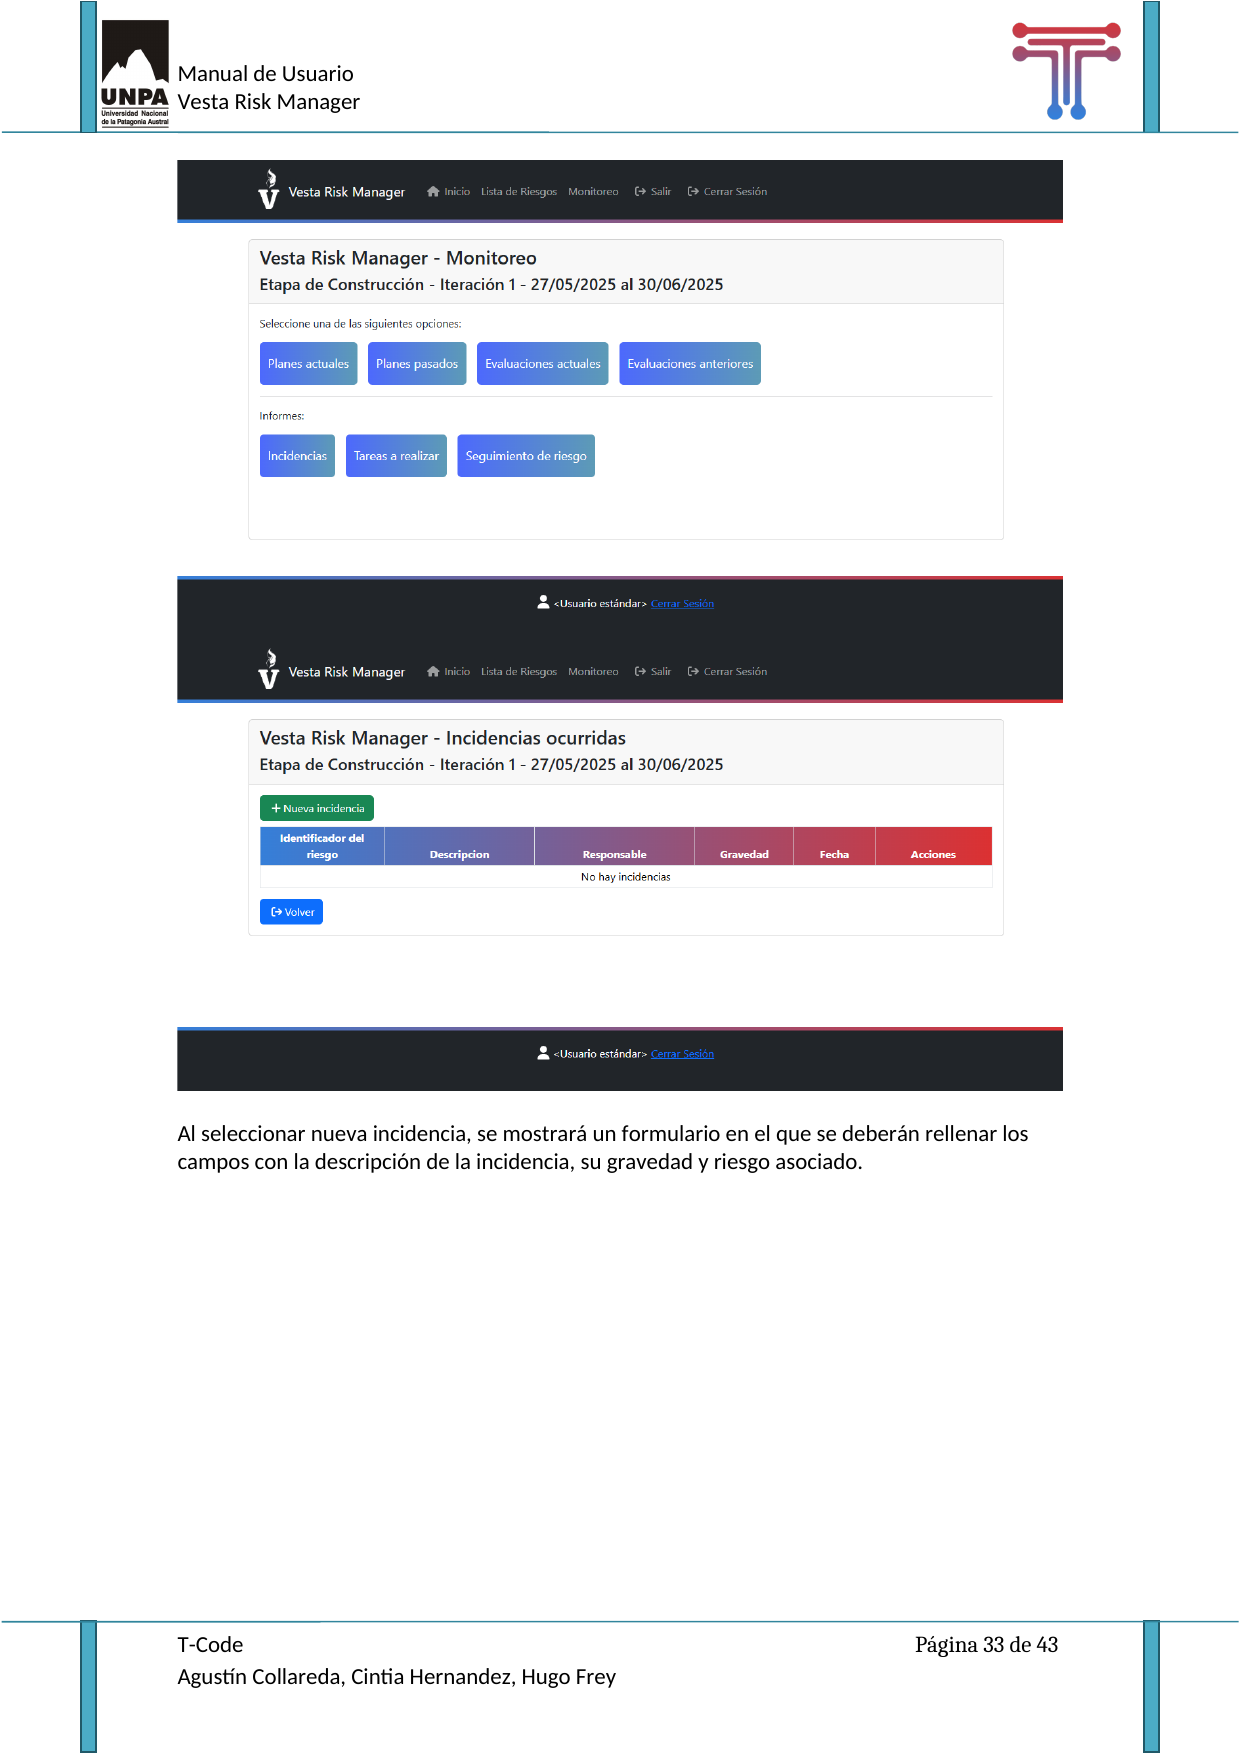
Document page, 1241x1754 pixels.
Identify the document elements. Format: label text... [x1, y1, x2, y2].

picture [100, 18, 170, 129]
text Al seleccionar nueva incidencia, se mostrará un formulario en el que se deberán rellenar los campos con la descripción de la incidencia, su gravedad y riesgo asociado. [177, 1119, 1063, 1175]
picture [1012, 19, 1122, 122]
picture [177, 160, 1063, 1091]
